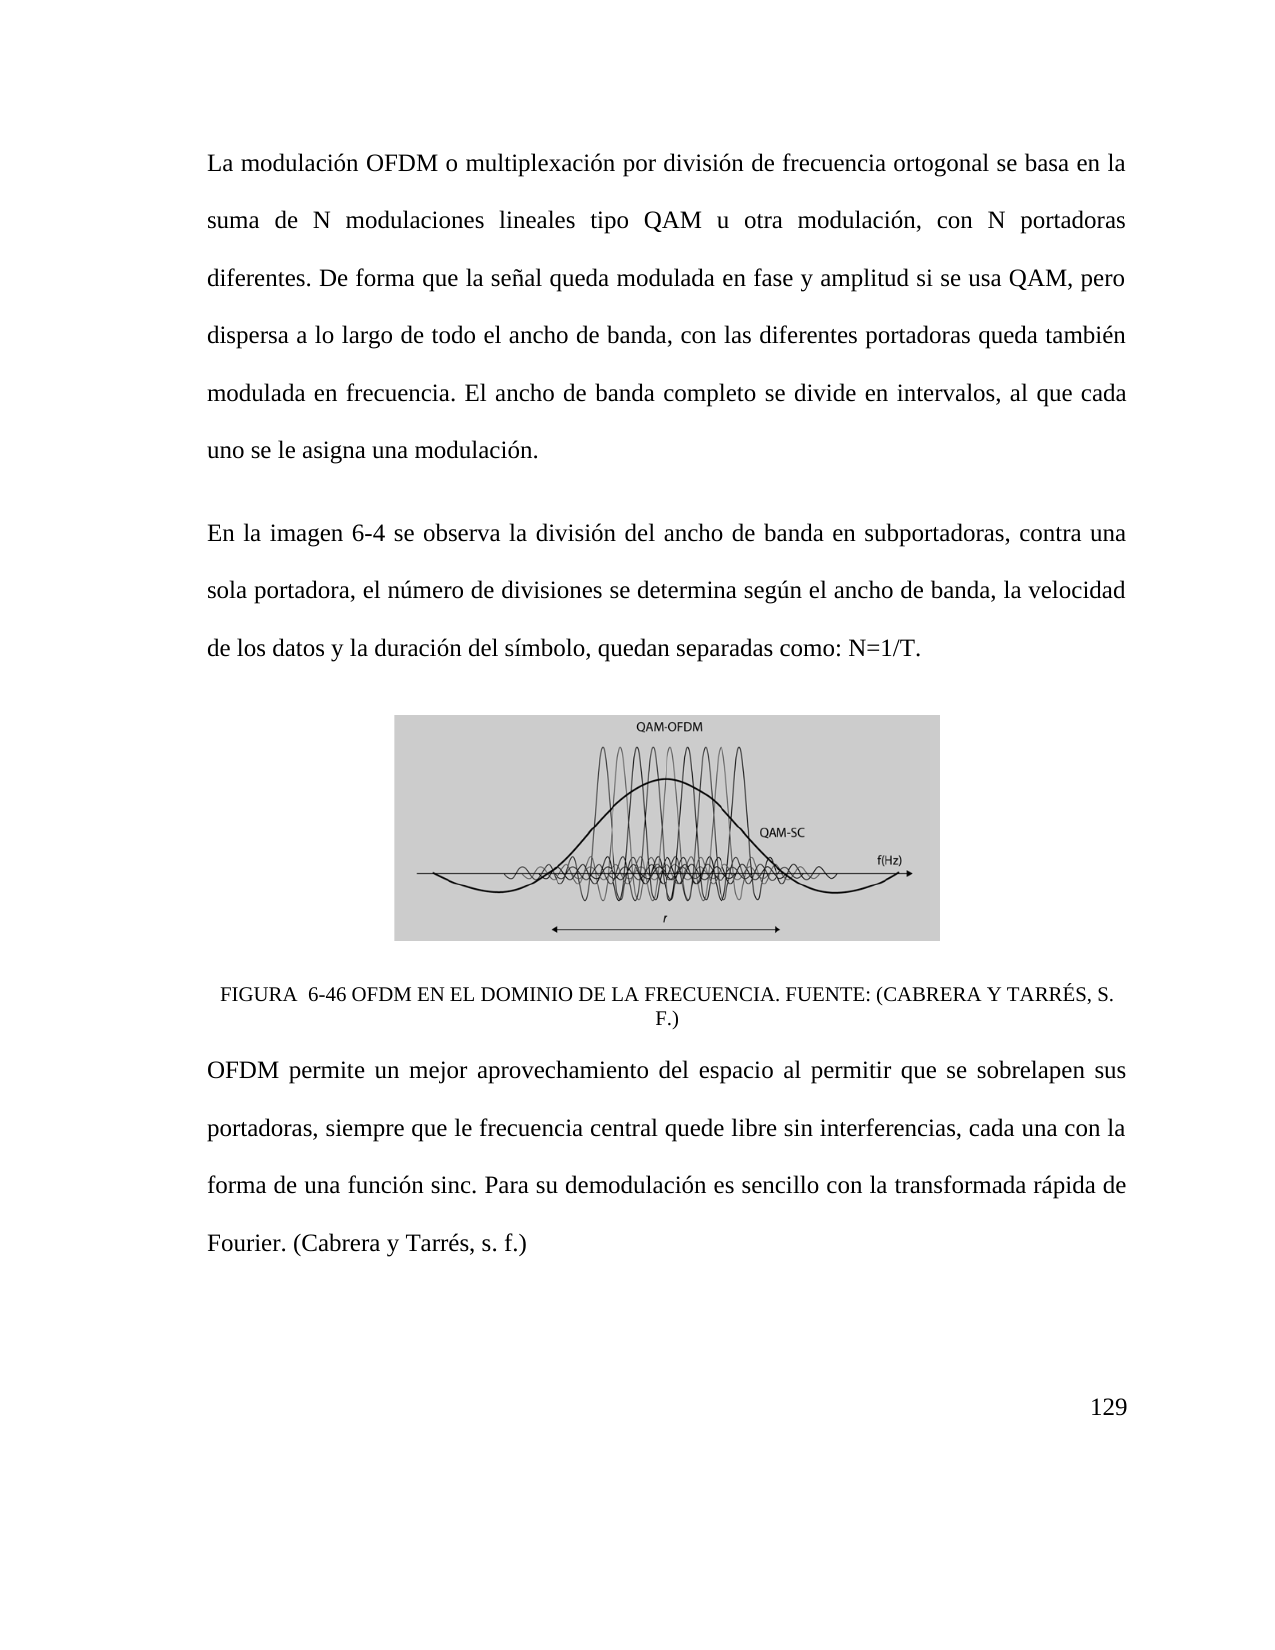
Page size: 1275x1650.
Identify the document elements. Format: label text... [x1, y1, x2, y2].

text La modulación OFDM o multiplexación por división de frecuencia ortogonal se basa en la suma de N modulaciones lineales tipo QAM u otra modulación, con N portadoras diferentes. De forma que la señal queda modulada en fase y amplitud si se usa QAM, pero dispersa a lo largo de todo el ancho de banda, con las diferentes portadoras queda también modulada en frecuencia. El ancho de banda completo se divide en intervalos, al que cada uno se le asigna una modulación. [207, 148, 1127, 464]
text OFDM permite un mejor aprovechamiento del espacio al permitir que se sobrelapen sus portadoras, siempre que le frecuencia central quede libre sin interferencias, cada una con la forma de una función sinc. Para su demodulación es sencillo con la transformada rápida de Fourier. (Cabrera y Tarrés, s. f.) [207, 1055, 1127, 1256]
text En la imagen 6-4 se observa la división del ancho de banda en subportadoras, contra una sola portadora, el número de divisiones se determina según el ancho de banda, la velocidad de los datos y la duración del símbolo, quedan separadas como: N=1/T. [207, 518, 1127, 661]
picture [394, 715, 940, 941]
